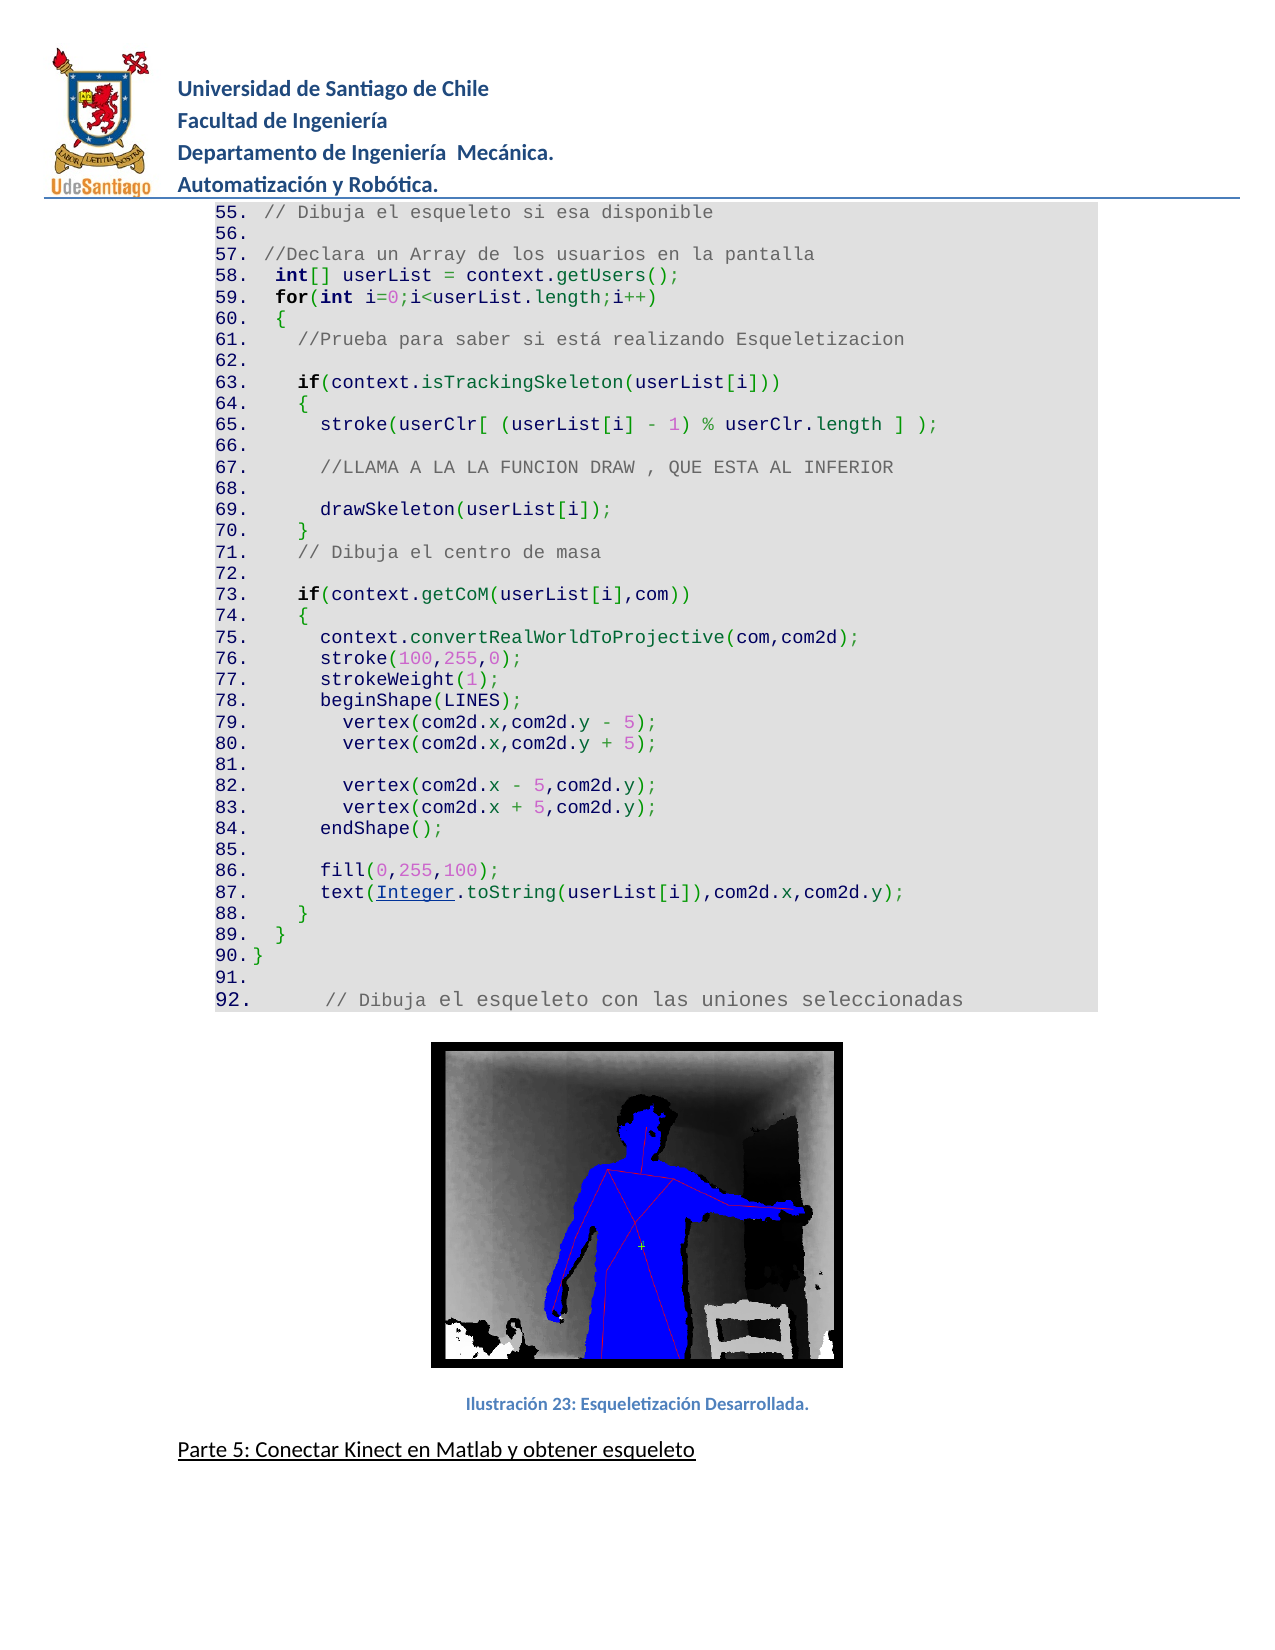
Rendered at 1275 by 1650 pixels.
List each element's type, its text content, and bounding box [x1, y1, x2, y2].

list //Declara un Array de los usuarios en la pantalla [215, 245, 1098, 266]
list context.convertRealWorldToProjective(com,com2d); [215, 627, 1098, 649]
list if(context.isTrackingSkeleton(userList[i])) [215, 372, 1098, 394]
list endShape(); [215, 819, 1098, 840]
text Ilustración 23: Esqueletización Desarrollada. [177, 1392, 1098, 1414]
list vertex(com2d.x - 5,com2d.y); [215, 776, 1098, 797]
list text(Integer.toString(userList[i]),com2d.x,com2d.y); [215, 882, 1098, 904]
picture [43, 198, 162, 205]
list // Dibuja el centro de masa [215, 542, 1098, 564]
picture [43, 43, 162, 197]
list //LLAMA A LA LA FUNCION DRAW , QUE ESTA AL INFERIOR [215, 457, 1098, 479]
list beginShape(LINES); [215, 691, 1098, 712]
list if(context.getCoM(userList[i],com)) [215, 585, 1098, 606]
list strokeWeight(1); [215, 670, 1098, 691]
list } [215, 904, 1098, 925]
list } [215, 521, 1098, 542]
list vertex(com2d.x,com2d.y + 5); [215, 734, 1098, 755]
list for(int i=0;i<userList.length;i++) [215, 287, 1098, 309]
list drawSkeleton(userList[i]); [215, 500, 1098, 521]
list } [215, 925, 1098, 946]
list // Dibuja el esqueleto si esa disponible [215, 202, 1098, 224]
list int[] userList = context.getUsers(); [215, 266, 1098, 287]
list } [215, 946, 1098, 967]
picture [441, 1051, 834, 1359]
list //Prueba para saber si está realizando Esqueletizacion [215, 330, 1098, 351]
text Parte 5: Conectar Kinect en Matlab y obtener esqueleto [177, 1435, 1098, 1463]
list { [215, 394, 1098, 415]
list stroke(userClr[ (userList[i] - 1) % userClr.length ] ); [215, 415, 1098, 436]
list vertex(com2d.x + 5,com2d.y); [215, 797, 1098, 819]
list // Dibuja el esqueleto con las uniones seleccionadas [215, 989, 1098, 1012]
list { [215, 606, 1098, 627]
list { [215, 309, 1098, 330]
list stroke(100,255,0); [215, 649, 1098, 670]
list vertex(com2d.x,com2d.y - 5); [215, 712, 1098, 734]
list fill(0,255,100); [215, 861, 1098, 882]
